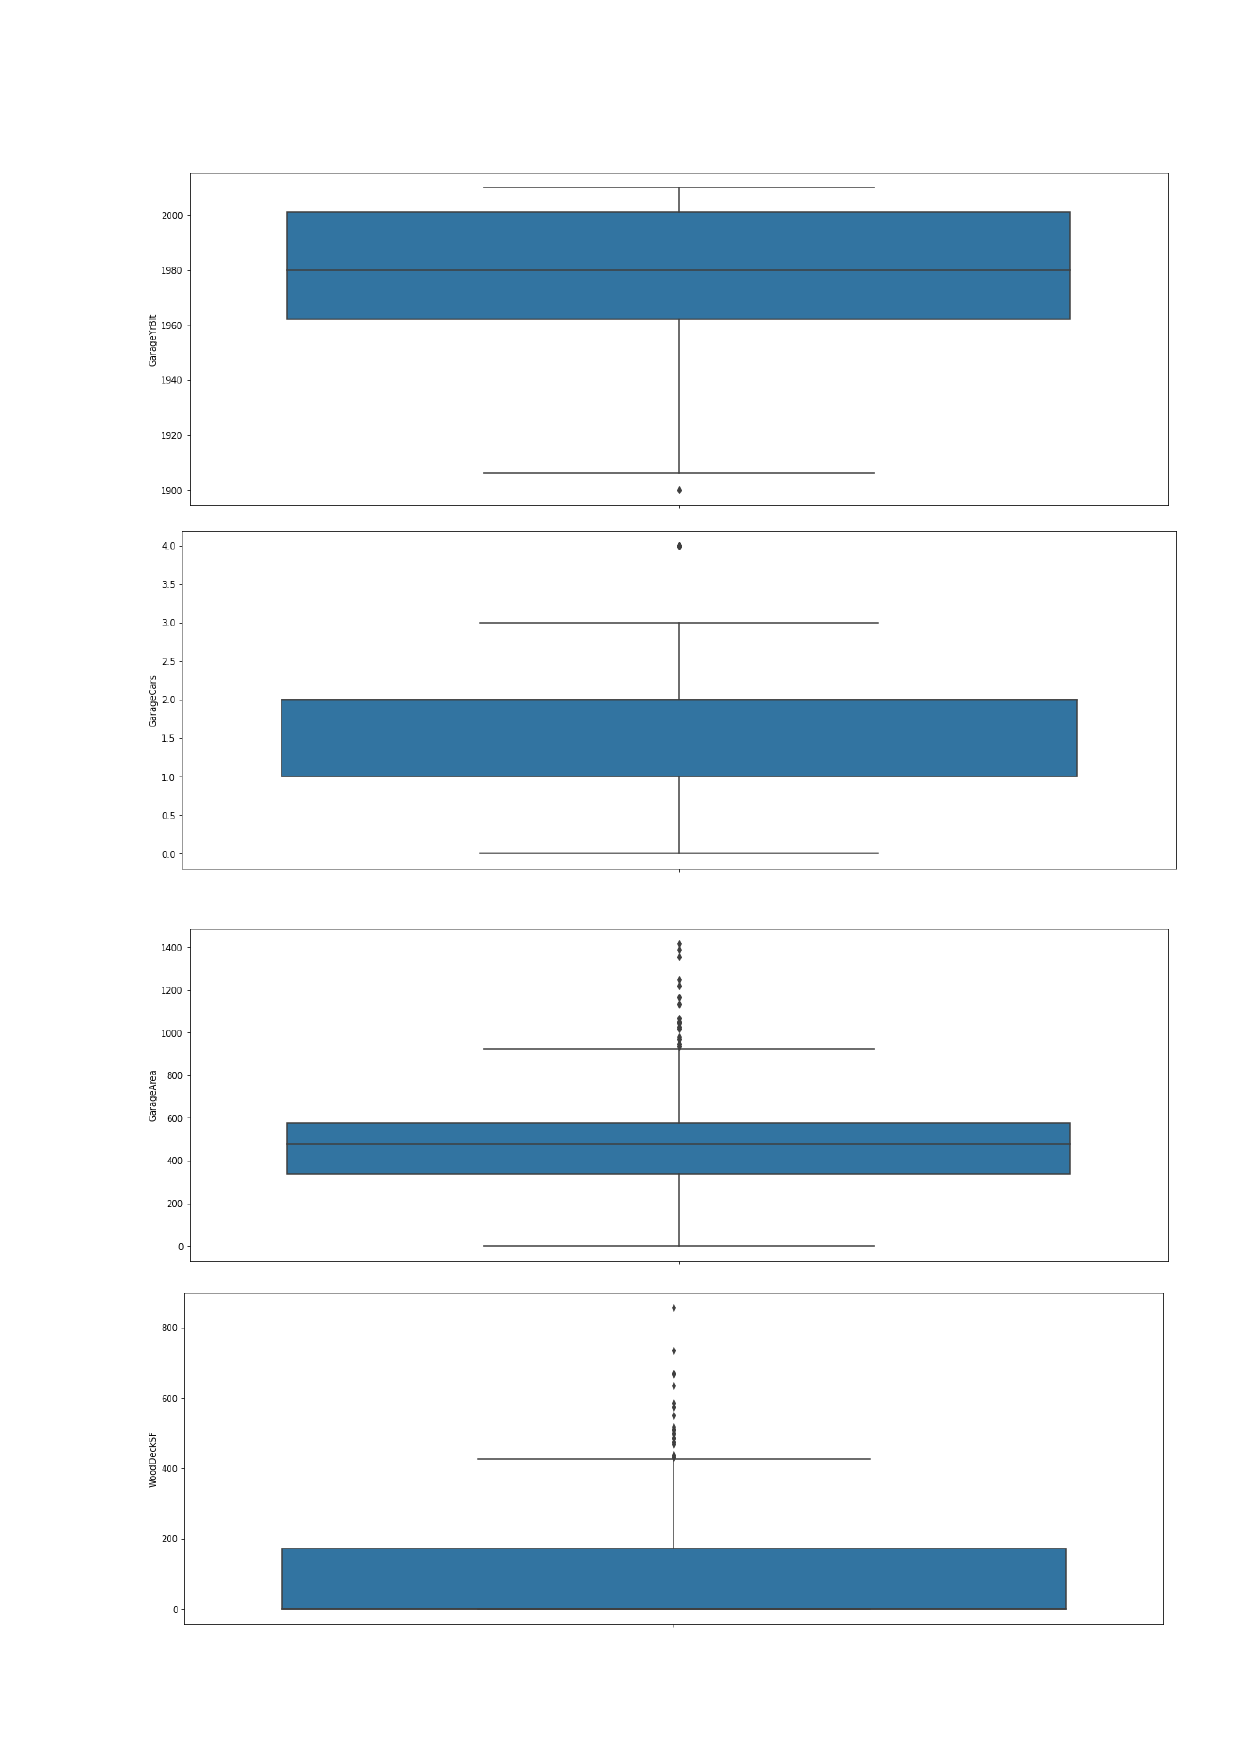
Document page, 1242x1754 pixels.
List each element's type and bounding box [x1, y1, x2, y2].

picture [142, 166, 1173, 514]
picture [142, 922, 1173, 1270]
picture [142, 524, 1182, 878]
picture [142, 1286, 1169, 1633]
